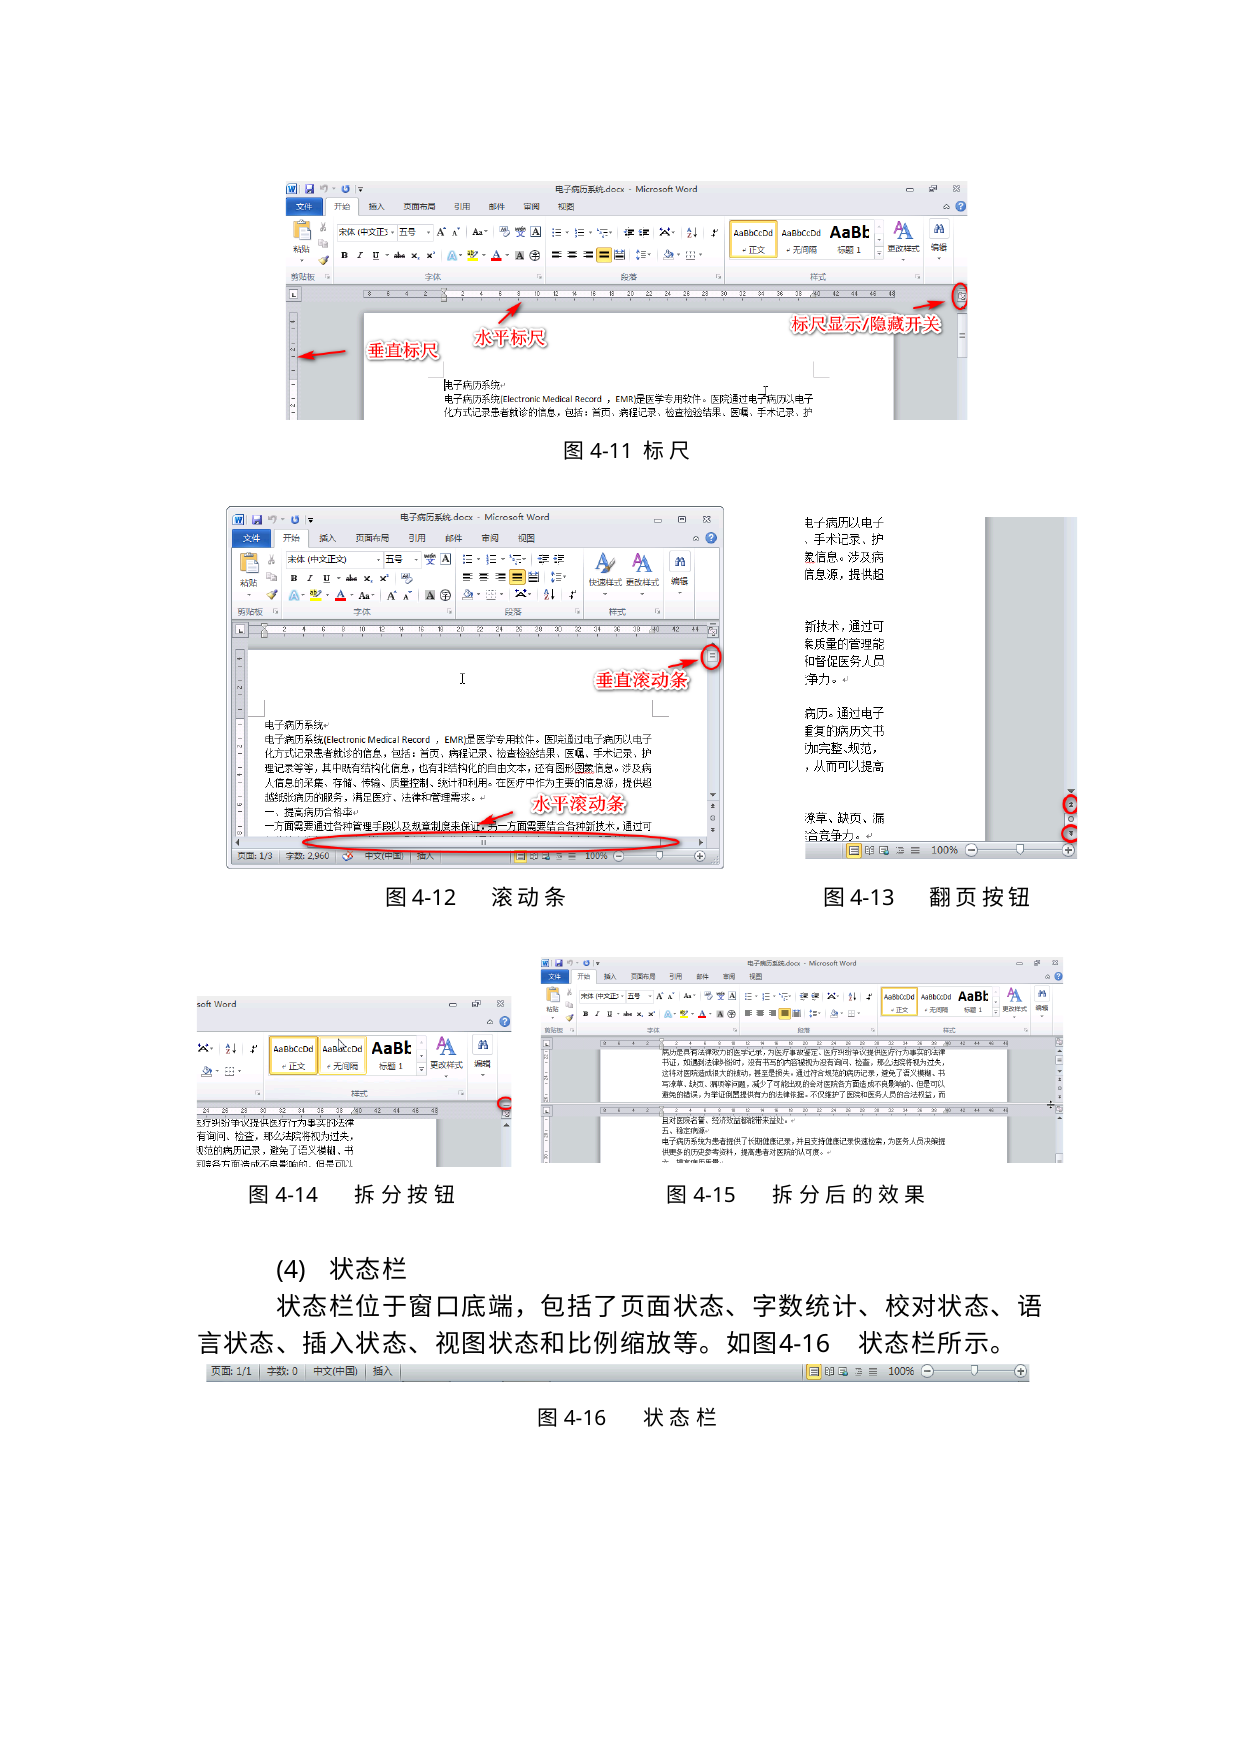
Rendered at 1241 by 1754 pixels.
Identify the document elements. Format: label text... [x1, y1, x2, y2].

table_header 图4-12 滚动条 [176, 505, 770, 914]
picture [540, 957, 1064, 1163]
table_header 图4-15 拆分后的效果 [524, 951, 1068, 1212]
picture [206, 1364, 1030, 1382]
table_header 图4-14 拆分按钮 [186, 951, 524, 1212]
text 状态栏位于窗口底端，包括了页面状态、字数统计、校对状态、语言状态、插入状态、视图状态和比例缩放等。如图4-16状态栏所示。 [197, 1286, 1043, 1360]
picture [226, 506, 724, 869]
table_header 图4-16 状态栏 [186, 1360, 1074, 1472]
table_header 图4-13 翻页按钮 [770, 505, 1064, 914]
list 状态栏 [197, 1249, 1043, 1286]
picture [285, 181, 968, 420]
picture [805, 517, 1078, 859]
table_header 图4-11标尺 [186, 170, 1074, 468]
picture [196, 996, 512, 1167]
